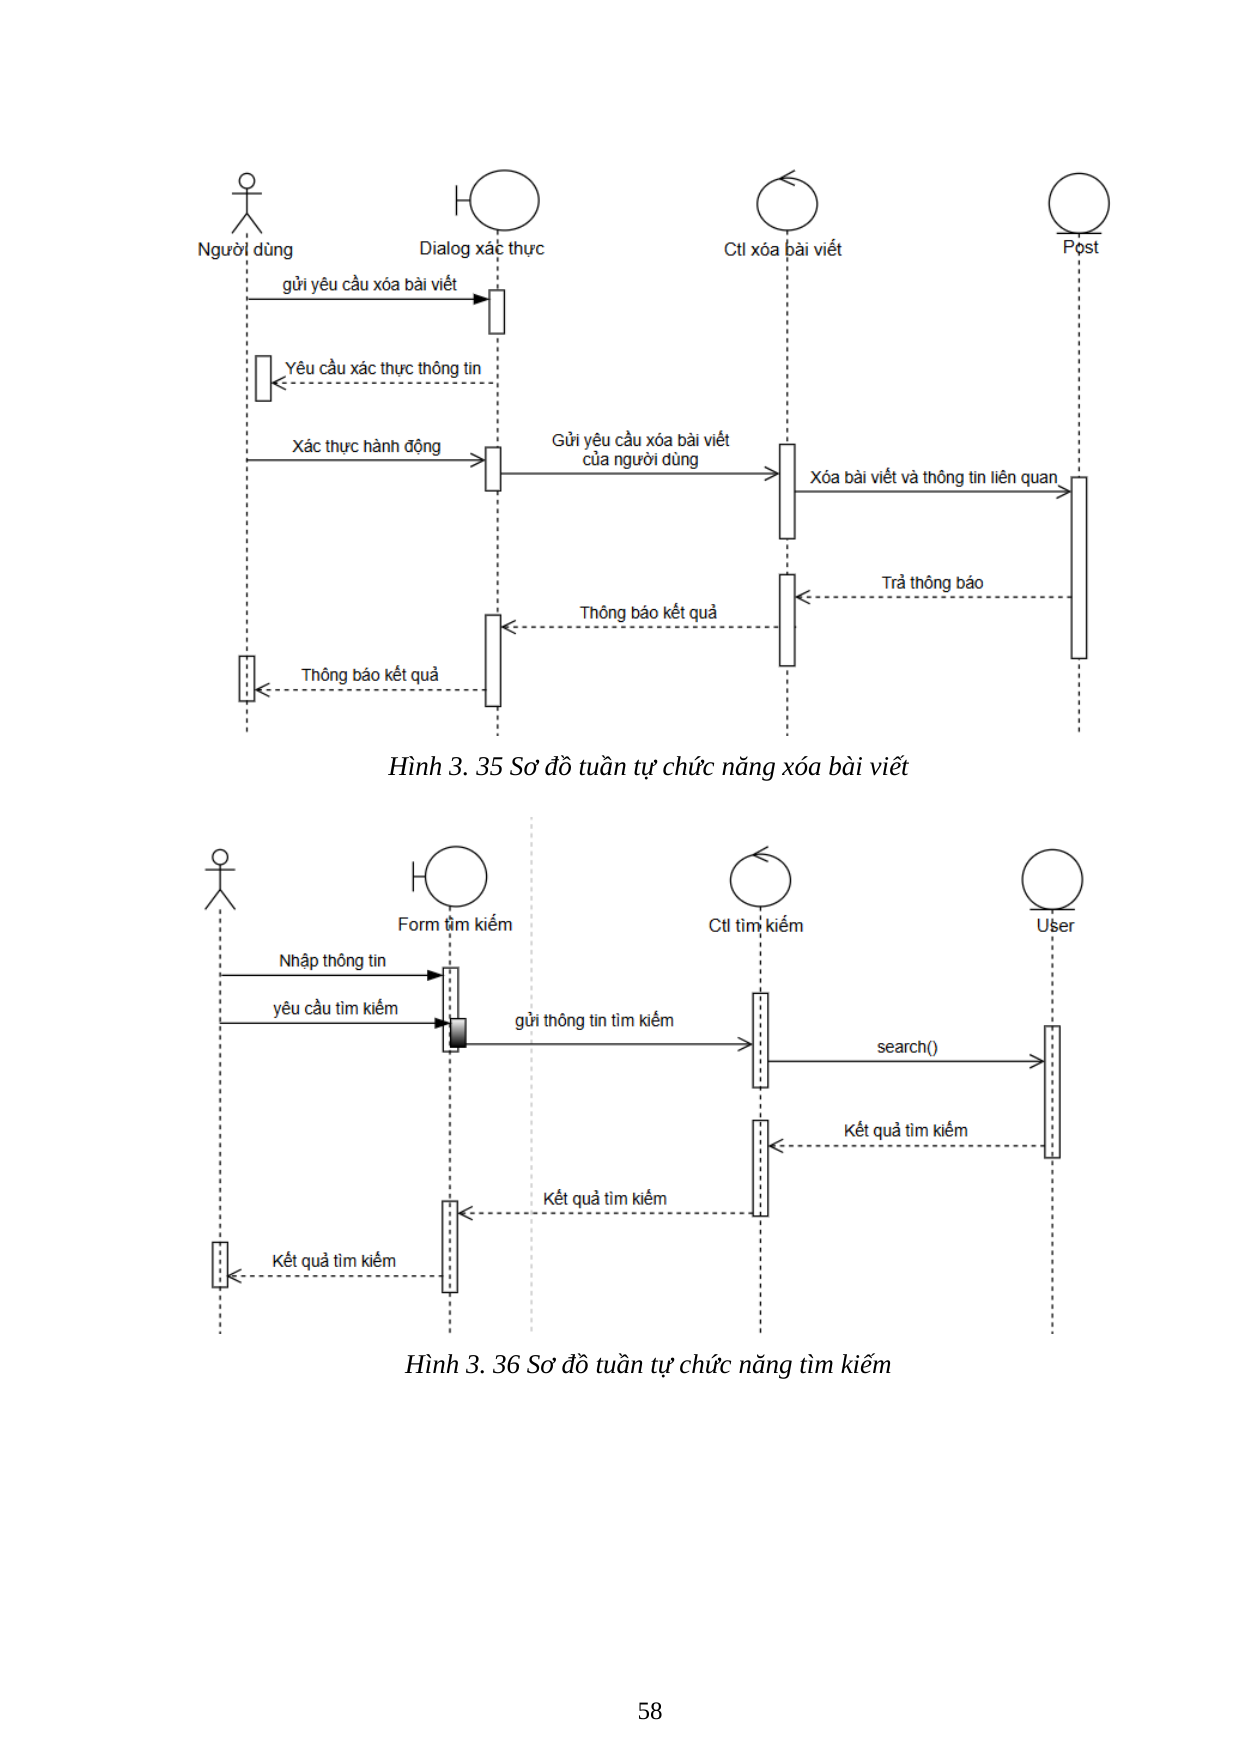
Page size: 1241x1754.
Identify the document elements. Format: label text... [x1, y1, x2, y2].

text Hình 3. 35 Sơ đồ tuần tự chức năng xóa bài viết [177, 750, 1122, 781]
text Hình 3. 36 Sơ đồ tuần tự chức năng tìm kiếm [177, 1348, 1122, 1379]
picture [177, 817, 1123, 1334]
picture [177, 118, 1123, 736]
